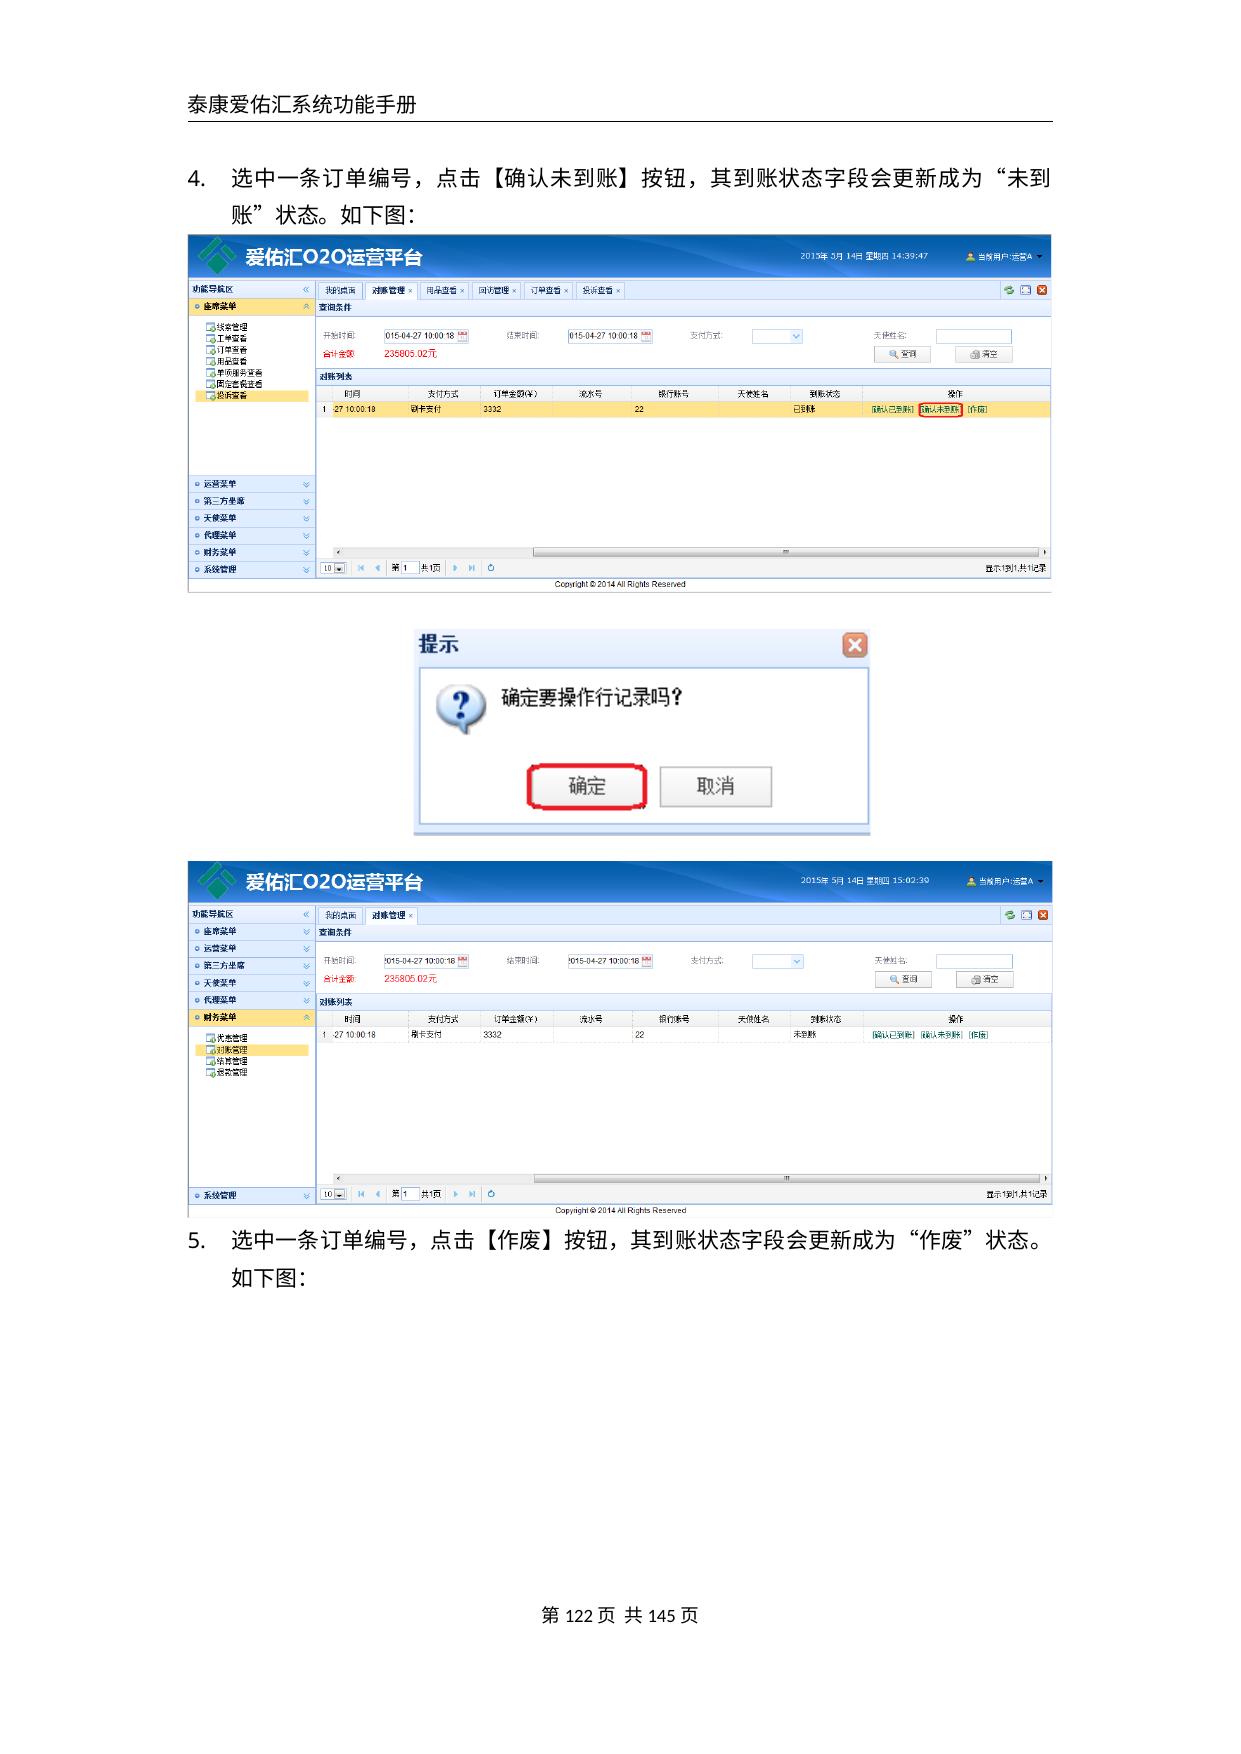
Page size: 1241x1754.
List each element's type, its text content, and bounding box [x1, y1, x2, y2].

list 选中一条订单编号，点击【作废】按钮，其到账状态字段会更新成为“作废”状态。如下图： [187, 1223, 1053, 1293]
picture [187, 861, 1053, 1218]
picture [187, 234, 1052, 593]
picture [413, 629, 871, 836]
list 选中一条订单编号，点击【确认未到账】按钮，其到账状态字段会更新成为“未到账”状态。如下图： [187, 160, 1053, 230]
